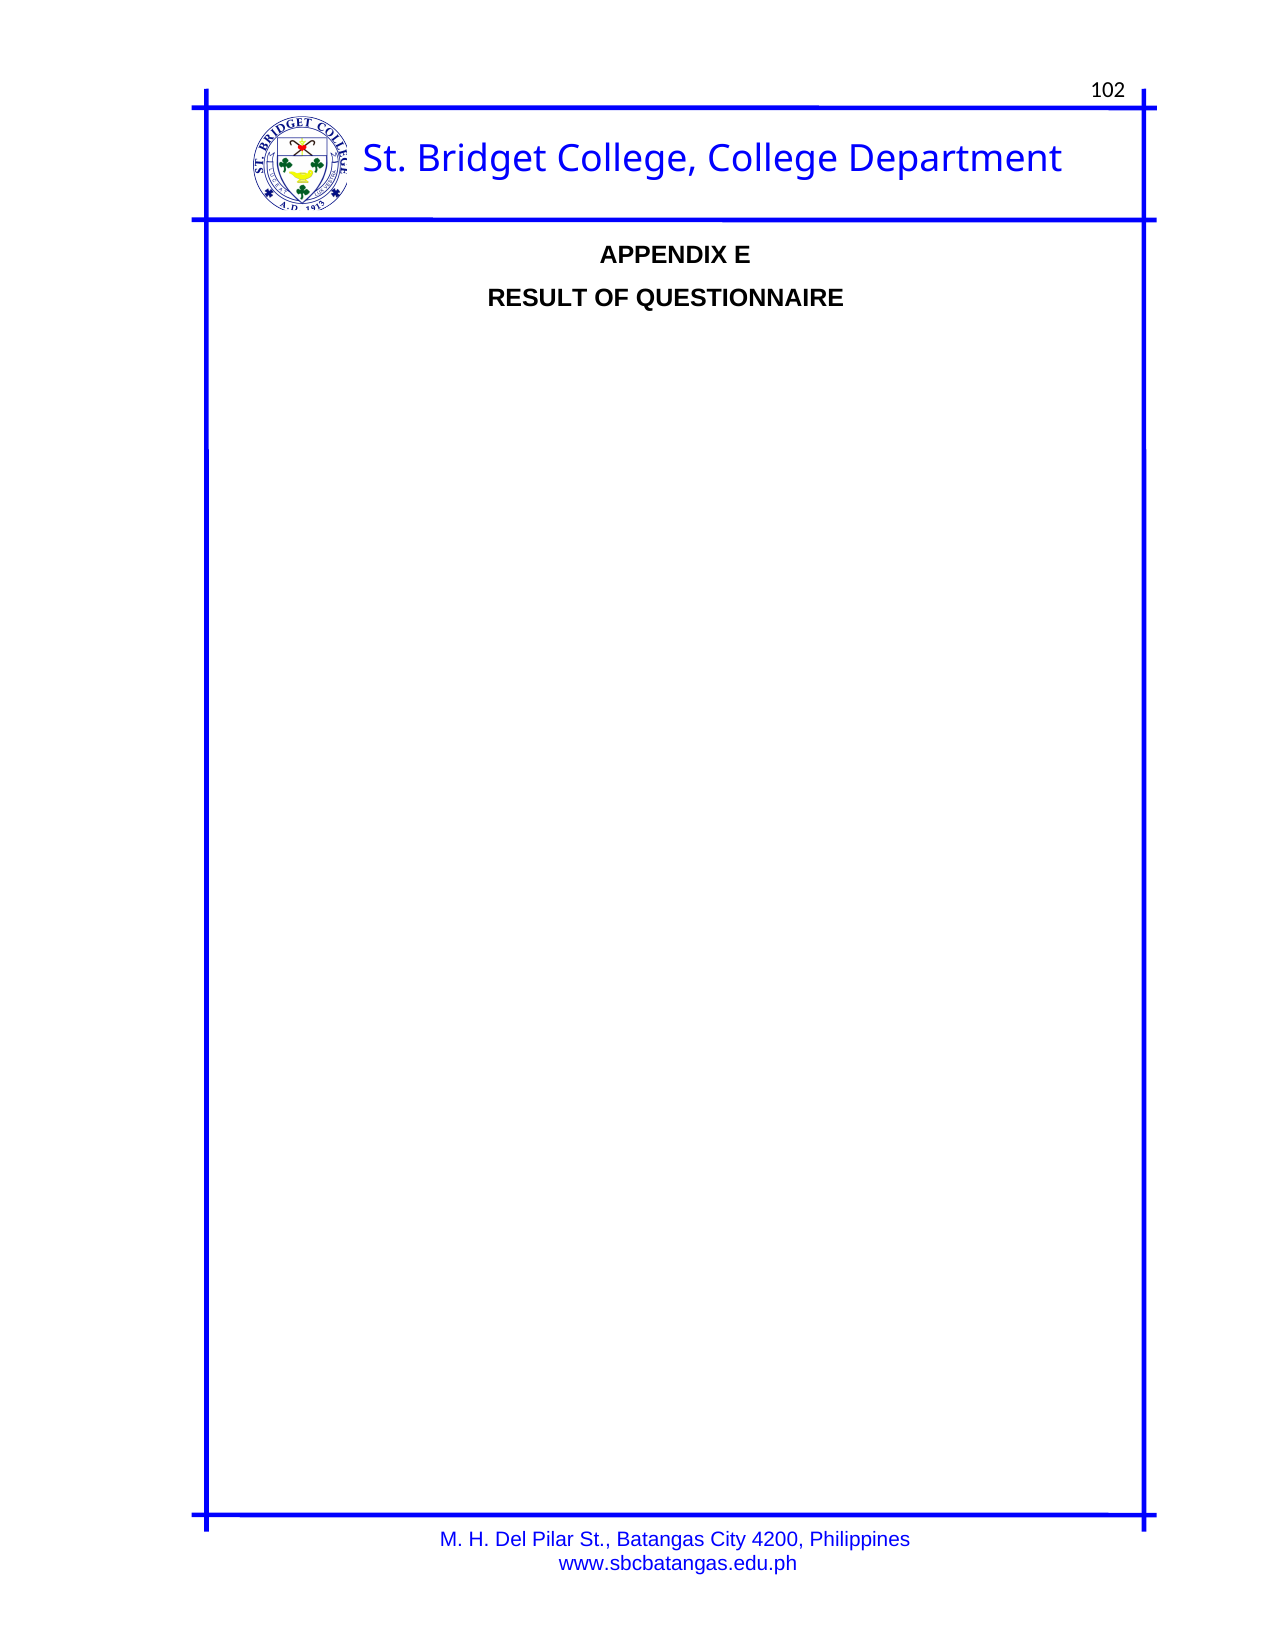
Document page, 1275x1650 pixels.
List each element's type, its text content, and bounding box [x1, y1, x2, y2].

subtitle APPENDIX E [225, 239, 1125, 268]
picture [253, 116, 347, 211]
text RESULT OF QUESTIONNAIRE [225, 283, 1106, 311]
